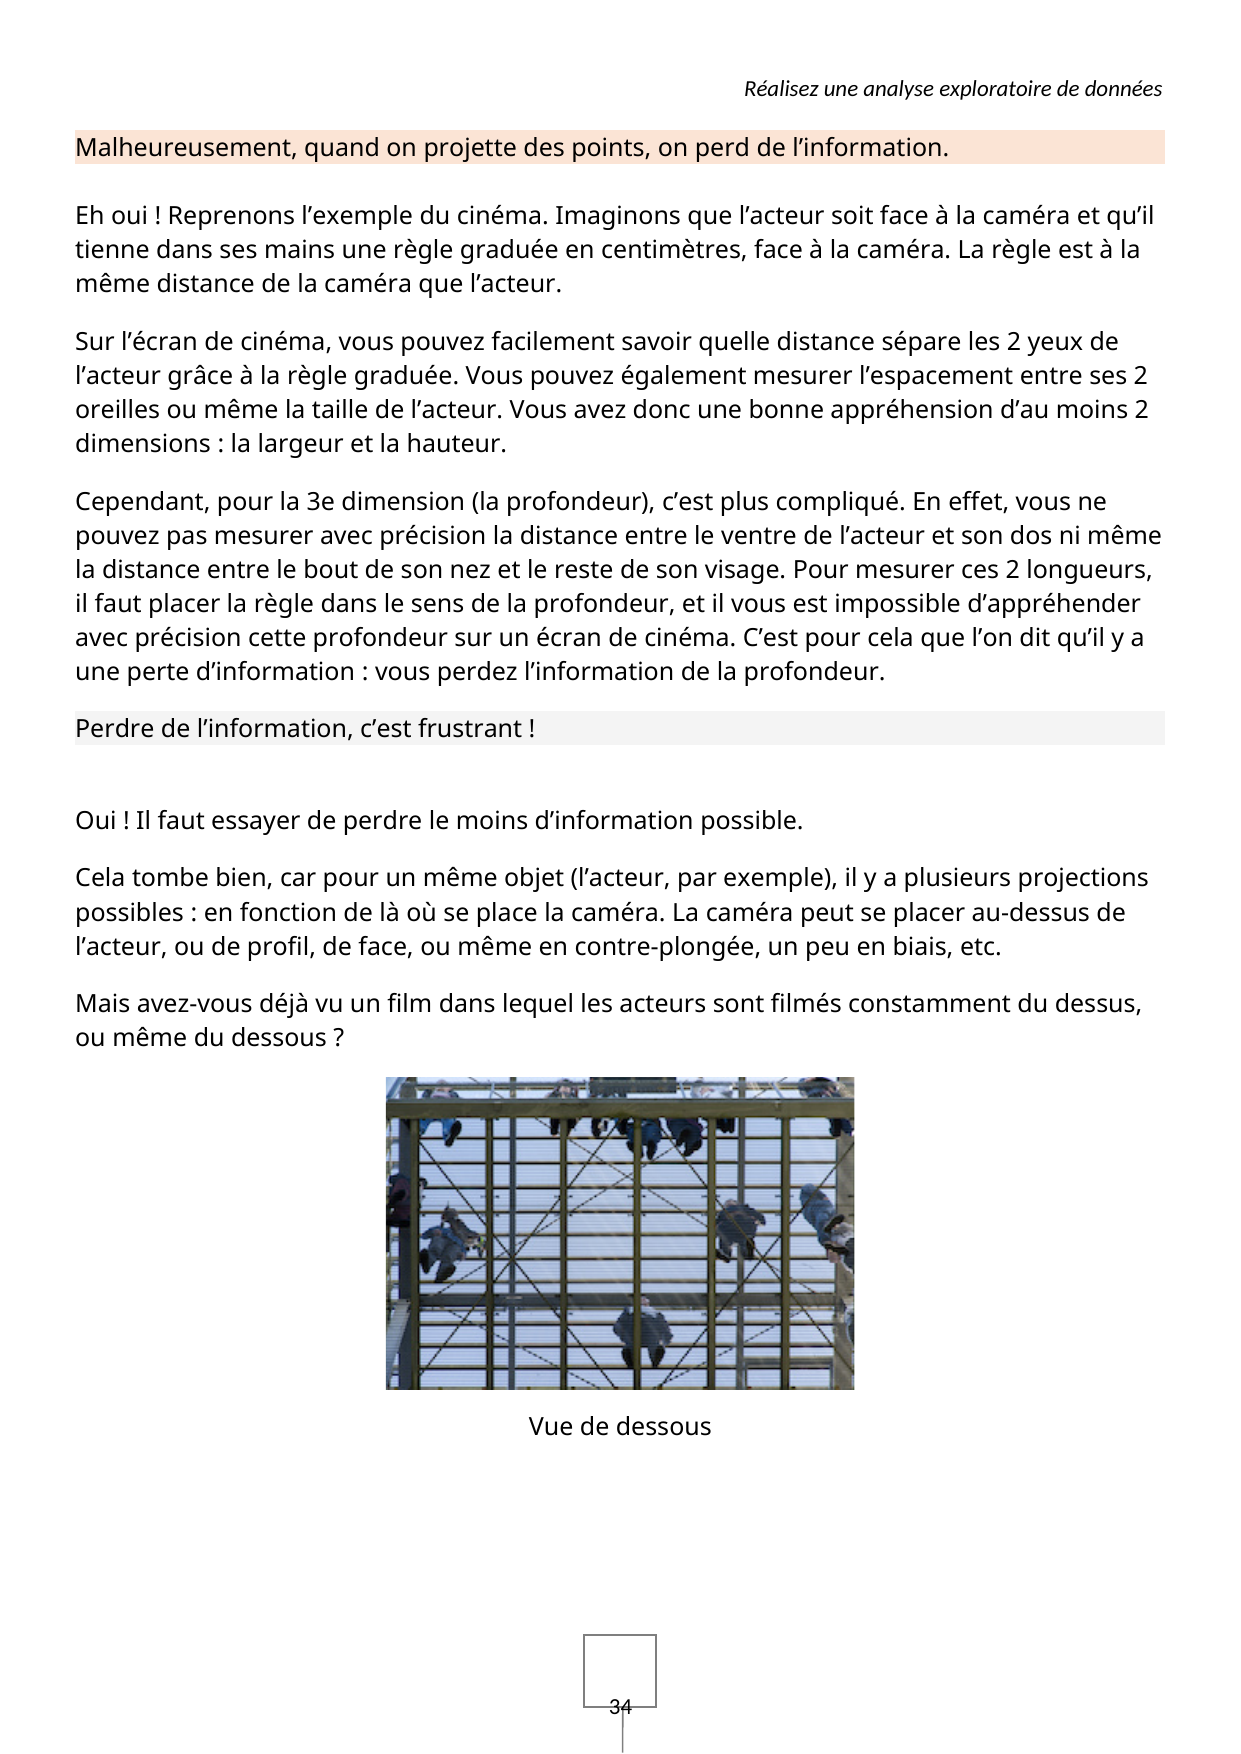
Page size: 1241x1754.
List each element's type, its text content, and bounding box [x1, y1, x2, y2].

text Malheureusement, quand on projette des points, on perd de l’information. [75, 130, 1165, 164]
text Sur l’écran de cinéma, vous pouvez facilement savoir quelle distance sépare les 2 yeux de l’acteur grâce à la règle graduée. Vous pouvez également mesurer l’espacement entre ses 2 oreilles ou même la taille de l’acteur. Vous avez donc une bonne appréhension d’au moins 2 dimensions : la largeur et la hauteur. [75, 323, 1165, 460]
text Mais avez-vous déjà vu un film dans lequel les acteurs sont filmés constamment du dessus, ou même du dessous ? [75, 986, 1165, 1054]
text Vue de dessous [75, 1409, 1165, 1443]
text Perdre de l’information, c’est frustrant ! [75, 711, 1165, 745]
text Eh oui ! Reprenons l’exemple du cinéma. Imaginons que l’acteur soit face à la caméra et qu’il tienne dans ses mains une règle graduée en centimètres, face à la caméra. La règle est à la même distance de la caméra que l’acteur. [75, 198, 1165, 300]
picture [385, 1077, 855, 1390]
text Cela tombe bien, car pour un même objet (l’acteur, par exemple), il y a plusieurs projections possibles : en fonction de là où se place la caméra. La caméra peut se placer au-dessus de l’acteur, ou de profil, de face, ou même en contre-plongée, un peu en biais, etc. [75, 860, 1165, 962]
text Oui ! Il faut essayer de perdre le moins d’information possible. [75, 803, 1165, 837]
text Cependant, pour la 3e dimension (la profondeur), c’est plus compliqué. En effet, vous ne pouvez pas mesurer avec précision la distance entre le ventre de l’acteur et son dos ni même la distance entre le bout de son nez et le reste de son visage. Pour mesurer ces 2 longueurs, il faut placer la règle dans le sens de la profondeur, et il vous est impossible d’appréhender avec précision cette profondeur sur un écran de cinéma. C’est pour cela que l’on dit qu’il y a une perte d’information : vous perdez l’information de la profondeur. [75, 483, 1165, 688]
